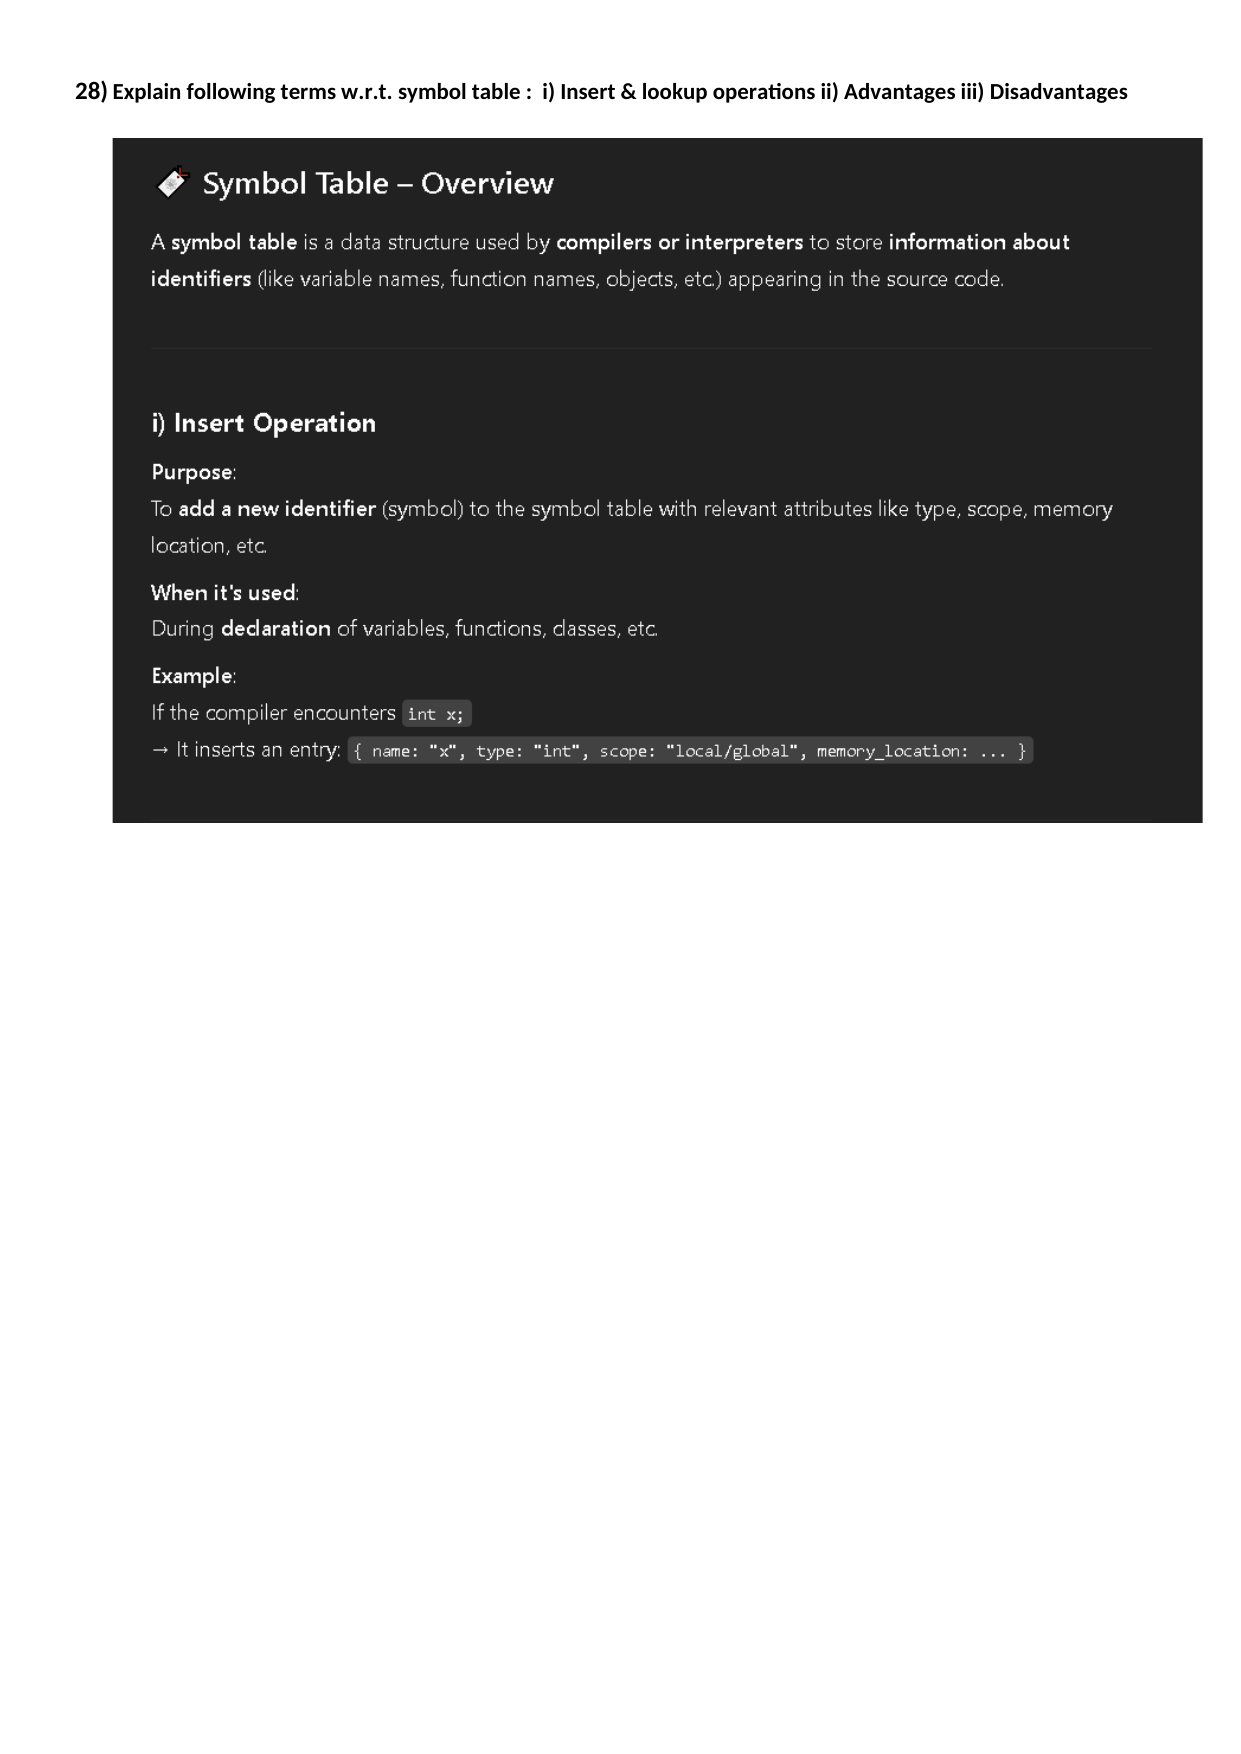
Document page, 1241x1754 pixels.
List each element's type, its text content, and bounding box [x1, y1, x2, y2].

list Explain following terms w.r.t. symbol table : i) Insert & lookup operations ii) Advantages iii) Disadvantages [75, 75, 1165, 106]
picture [112, 138, 1203, 823]
